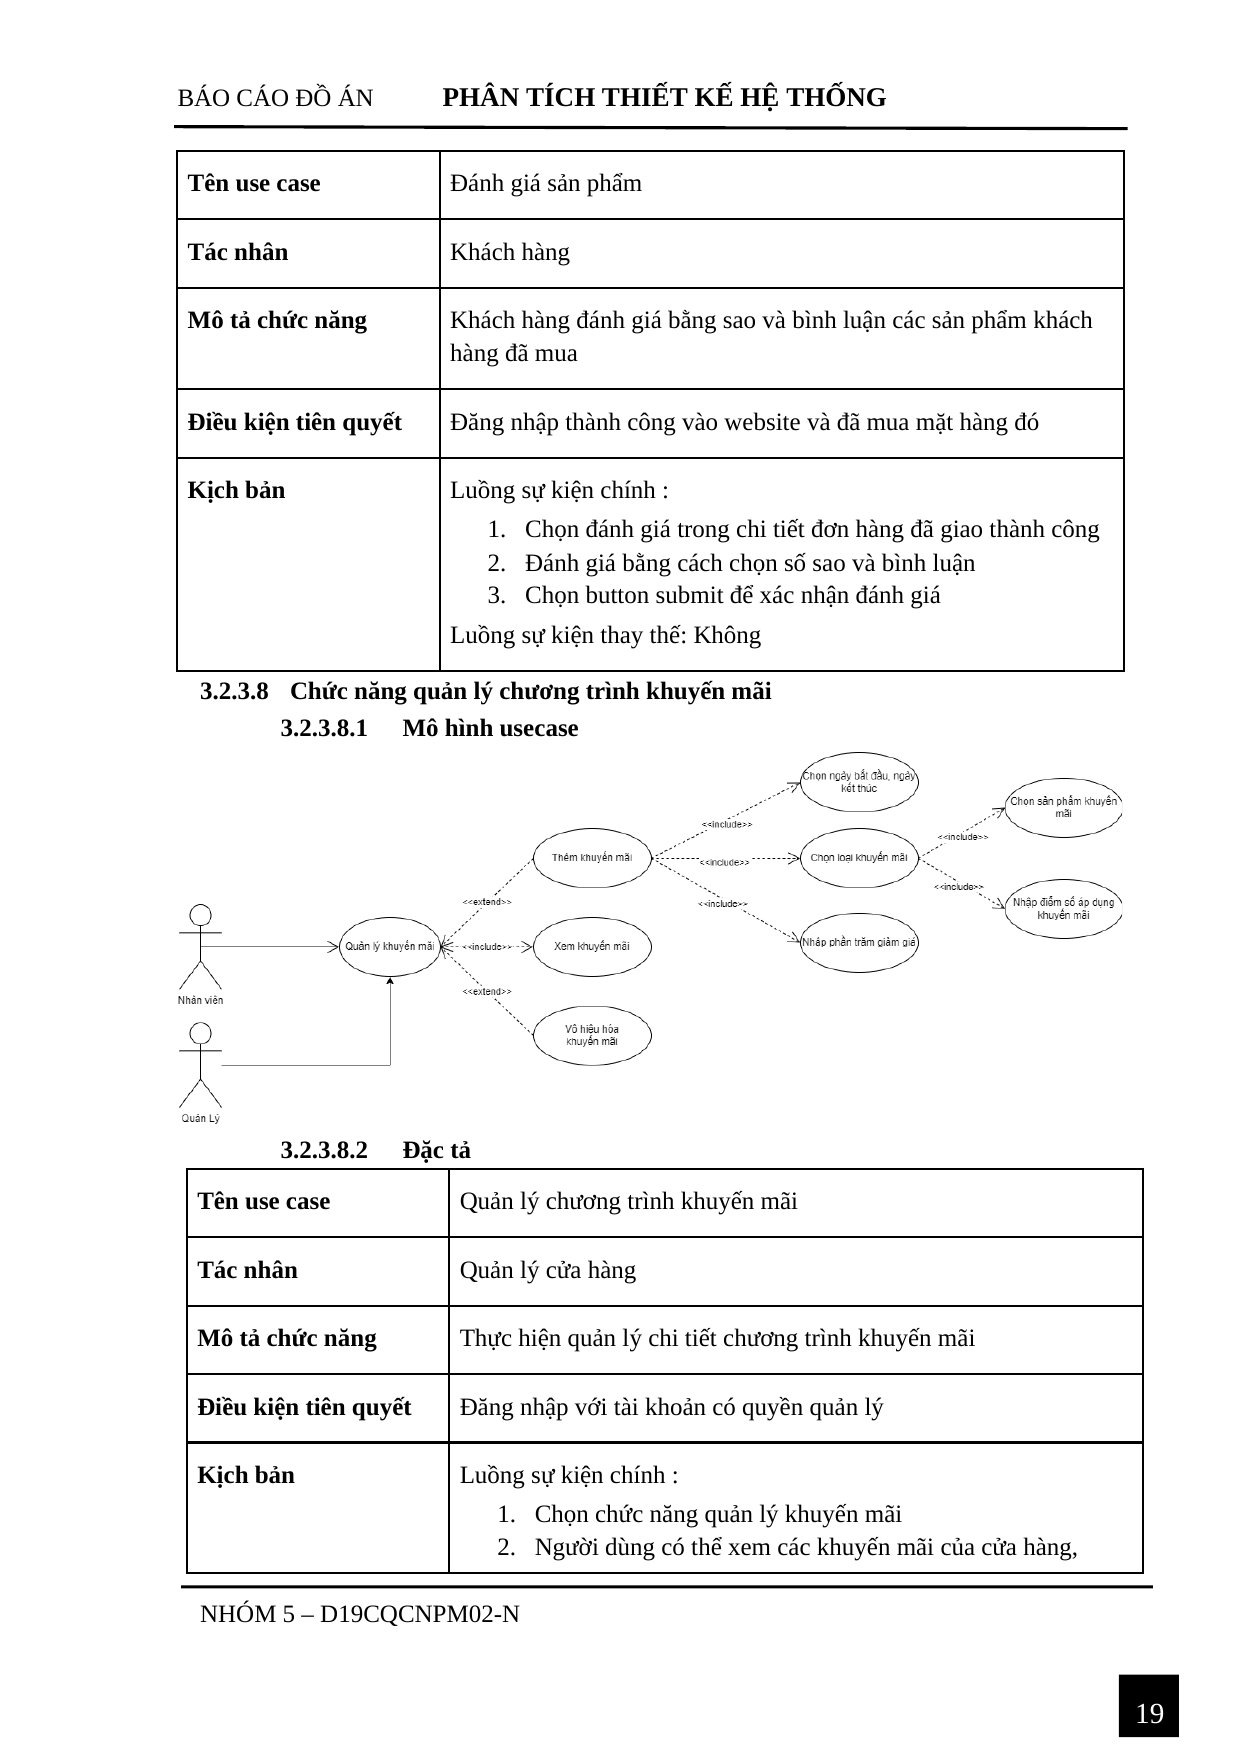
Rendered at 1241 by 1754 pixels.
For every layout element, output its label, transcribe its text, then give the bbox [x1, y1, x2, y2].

subtitle Mô hình usecase [280, 713, 1122, 742]
table_header Tên use case [178, 152, 439, 218]
table_cell Đăng nhập với tài khoản có quyền quản lý [450, 1375, 1142, 1441]
subtitle Đặc tả [280, 1135, 1122, 1163]
subtitle Chức năng quản lý chương trình khuyến mãi [200, 676, 1122, 704]
table_cell Tác nhân [188, 1238, 448, 1304]
table_cell Kịch bản [188, 1444, 448, 1572]
table_cell Điều kiện tiên quyết [178, 390, 439, 457]
table_cell Kịch bản [178, 459, 439, 669]
table_cell Mô tả chức năng [188, 1307, 448, 1373]
table_cell Tác nhân [178, 220, 439, 287]
table_cell Khách hàng đánh giá bằng sao và bình luận các sản phẩm khách hàng đã mua [441, 289, 1123, 388]
table_header Đánh giá sản phẩm [441, 152, 1123, 218]
table_cell Mô tả chức năng [178, 289, 439, 388]
table_cell Điều kiện tiên quyết [188, 1375, 448, 1441]
table_cell Đăng nhập thành công vào website và đã mua mặt hàng đó [441, 390, 1123, 457]
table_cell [450, 1444, 1142, 1572]
table_cell Luồng sự kiện chính : Chọn đánh giá trong chi tiết đơn hàng đã giao thành công Đánh giá bằng cách chọn số sao và bình luận Chọn button submit để xác nhận đánh giá Luồng sự kiện thay thế: Không [441, 459, 1123, 669]
table_header Tên use case [188, 1170, 448, 1236]
picture [177, 752, 1123, 1125]
table_cell Khách hàng [441, 220, 1123, 287]
table_header Quản lý chương trình khuyến mãi [450, 1170, 1142, 1236]
table_cell Thực hiện quản lý chi tiết chương trình khuyến mãi [450, 1307, 1142, 1373]
table_cell Quản lý cửa hàng [450, 1238, 1142, 1304]
